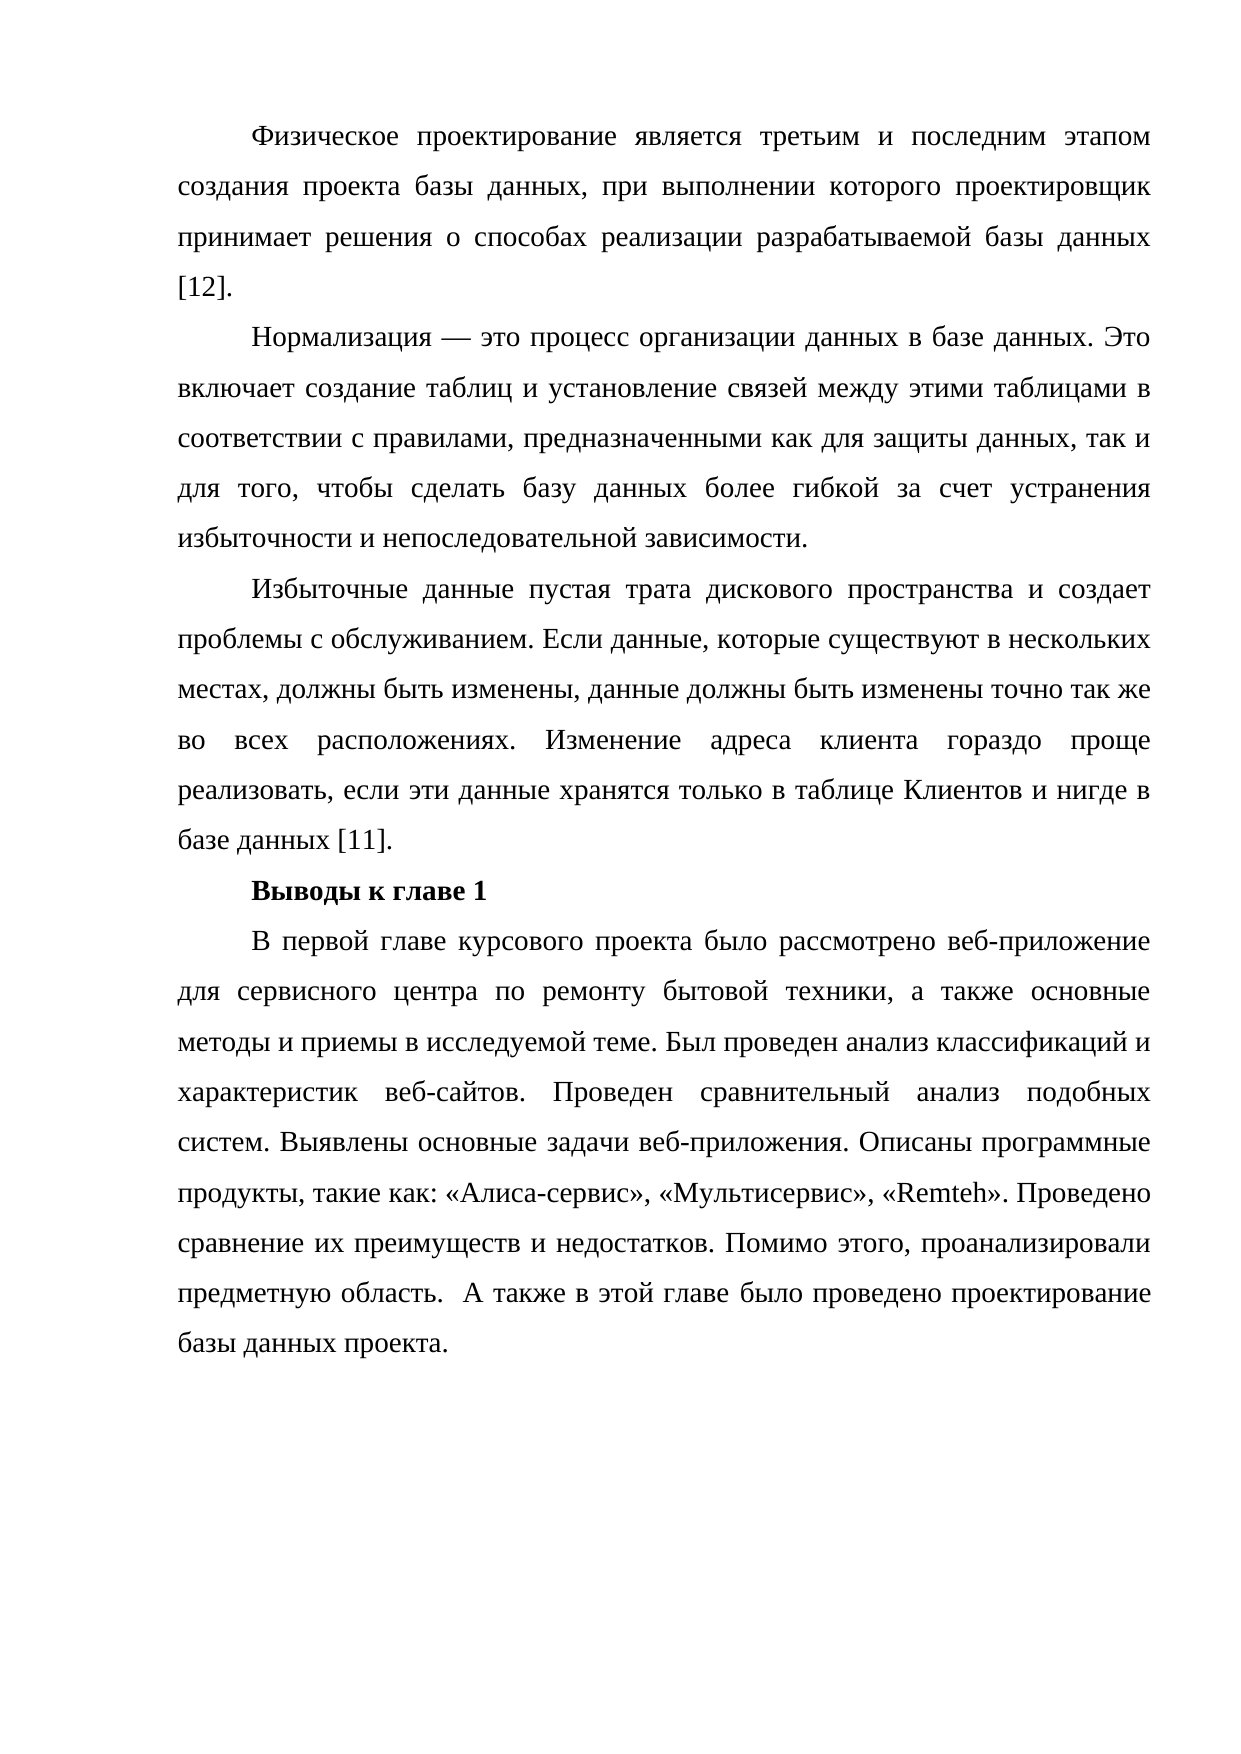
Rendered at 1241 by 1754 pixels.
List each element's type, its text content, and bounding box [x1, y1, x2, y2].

text Физическое проектирование является третьим и последним этапом создания проекта базы данных, при выполнении которого проектировщик принимает решения о способах реализации разрабатываемой базы данных [12]. [177, 118, 1152, 303]
subtitle Выводы к главе 1 [177, 873, 1152, 906]
text Нормализация — это процесс организации данных в базе данных. Это включает создание таблиц и установление связей между этими таблицами в соответствии с правилами, предназначенными как для защиты данных, так и для того, чтобы сделать базу данных более гибкой за счет устранения избыточности и непоследовательной зависимости. [177, 319, 1152, 554]
text В первой главе курсового проекта было рассмотрено веб-приложение для сервисного центра по ремонту бытовой техники, а также основные методы и приемы в исследуемой теме. Был проведен анализ классификаций и характеристик веб-сайтов. Проведен сравнительный анализ подобных систем. Выявлены основные задачи веб-приложения. Описаны программные продукты, такие как: «Алиса-сервис», «Мультисервис», «Remteh». Проведено сравнение их преимуществ и недостатков. Помимо этого, проанализировали предметную область. А также в этой главе было проведено проектирование базы данных проекта. [177, 923, 1152, 1359]
text Избыточные данные пустая трата дискового пространства и создает проблемы с обслуживанием. Если данные, которые существуют в нескольких местах, должны быть изменены, данные должны быть изменены точно так же во всех расположениях. Изменение адреса клиента гораздо проще реализовать, если эти данные хранятся только в таблице Клиентов и нигде в базе данных [11]. [177, 571, 1152, 856]
